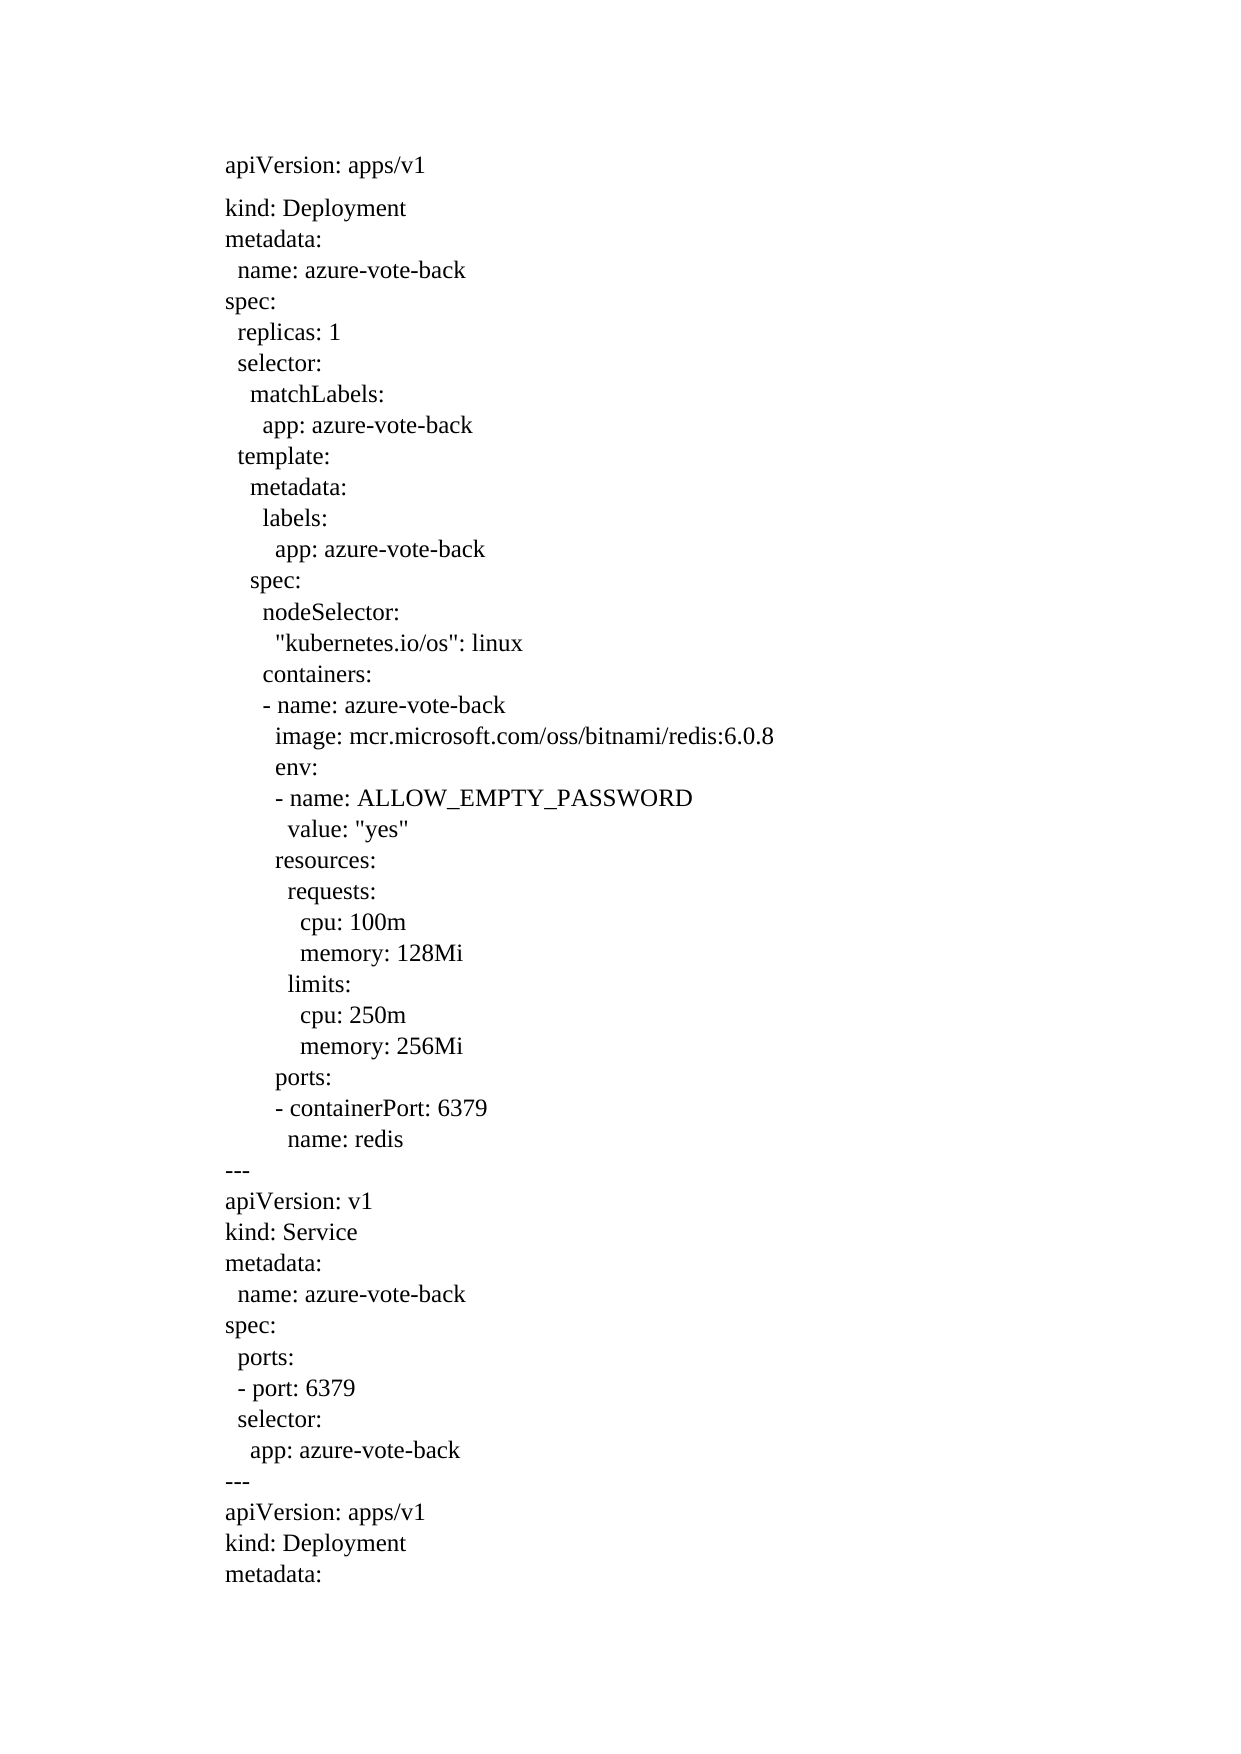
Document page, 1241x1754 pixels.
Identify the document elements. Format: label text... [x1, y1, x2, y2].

list metadata: [225, 224, 1090, 253]
list matchLabels: [225, 379, 1090, 408]
list metadata: [225, 1559, 1090, 1588]
list --- [225, 1466, 1090, 1494]
list value: "yes" [225, 814, 1090, 843]
list apiVersion: apps/v1 [225, 1497, 1090, 1526]
list app: azure-vote-back [225, 1435, 1090, 1463]
list ports: [225, 1342, 1090, 1370]
list env: [225, 752, 1090, 781]
list "kubernetes.io/os": linux [225, 628, 1090, 656]
list - port: 6379 [225, 1373, 1090, 1401]
list kind: Deployment [225, 193, 1090, 222]
list - name: ALLOW_EMPTY_PASSWORD [225, 783, 1090, 812]
list metadata: [225, 472, 1090, 501]
list spec: [225, 1311, 1090, 1339]
list memory: 128Mi [225, 938, 1090, 967]
list nodeSelector: [225, 597, 1090, 625]
list cpu: 100m [225, 907, 1090, 936]
list labels: [225, 503, 1090, 532]
list name: azure-vote-back [225, 1279, 1090, 1308]
list memory: 256Mi [225, 1031, 1090, 1060]
list app: azure-vote-back [225, 410, 1090, 439]
list apiVersion: apps/v1 [225, 150, 1090, 179]
list image: mcr.microsoft.com/oss/bitnami/redis:6.0.8 [225, 721, 1090, 749]
list app: azure-vote-back [225, 534, 1090, 563]
list ports: [225, 1062, 1090, 1091]
list name: azure-vote-back [225, 255, 1090, 284]
list --- [225, 1155, 1090, 1184]
list name: redis [225, 1124, 1090, 1153]
list kind: Service [225, 1217, 1090, 1246]
list kind: Deployment [225, 1528, 1090, 1557]
list containers: [225, 659, 1090, 687]
list requests: [225, 876, 1090, 905]
list metadata: [225, 1248, 1090, 1277]
list selector: [225, 348, 1090, 377]
list cpu: 250m [225, 1000, 1090, 1029]
list - containerPort: 6379 [225, 1093, 1090, 1122]
list spec: [225, 566, 1090, 594]
list replicas: 1 [225, 317, 1090, 346]
list - name: azure-vote-back [225, 690, 1090, 718]
list resources: [225, 845, 1090, 874]
list selector: [225, 1404, 1090, 1432]
list apiVersion: v1 [225, 1186, 1090, 1215]
list spec: [225, 286, 1090, 315]
list template: [225, 441, 1090, 470]
list limits: [225, 969, 1090, 998]
